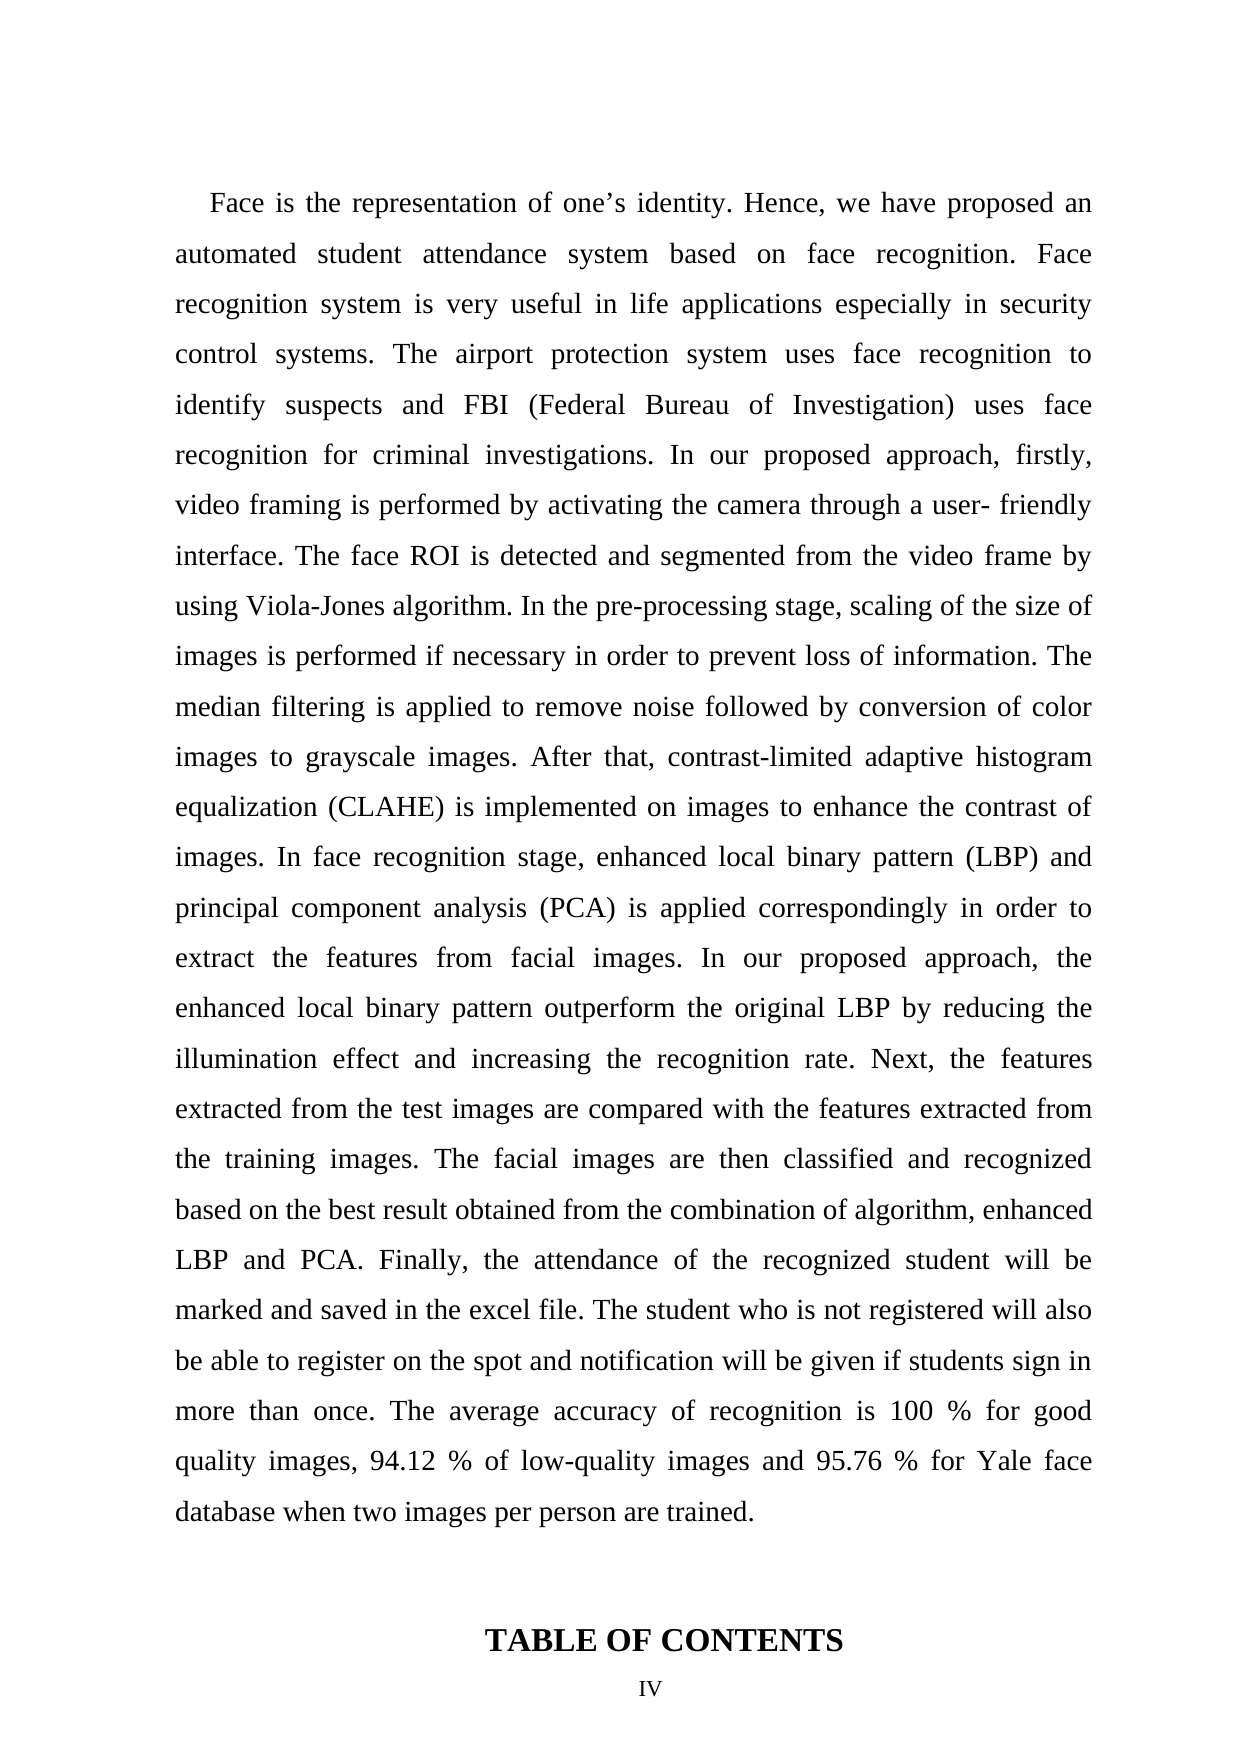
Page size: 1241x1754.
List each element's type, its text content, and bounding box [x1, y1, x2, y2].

text Face is the representation of one’s identity. Hence, we have proposed an automated student attendance system based on face recognition. Face recognition system is very useful in life applications especially in security control systems. The airport protection system uses face recognition to identify suspects and FBI (Federal Bureau of Investigation) uses face recognition for criminal investigations. In our proposed approach, firstly, video framing is performed by activating the camera through a user- friendly interface. The face ROI is detected and segmented from the video frame by using Viola-Jones algorithm. In the pre-processing stage, scaling of the size of images is performed if necessary in order to prevent loss of information. The median filtering is applied to remove noise followed by conversion of color images to grayscale images. After that, contrast-limited adaptive histogram equalization (CLAHE) is implemented on images to enhance the contrast of images. In face recognition stage, enhanced local binary pattern (LBP) and principal component analysis (PCA) is applied correspondingly in order to extract the features from facial images. In our proposed approach, the enhanced local binary pattern outperform the original LBP by reducing the illumination effect and increasing the recognition rate. Next, the features extracted from the test images are compared with the features extracted from the training images. The facial images are then classified and recognized based on the best result obtained from the combination of algorithm, enhanced LBP and PCA. Finally, the attendance of the recognized student will be marked and saved in the excel file. The student who is not registered will also be able to register on the spot and notification will be given if students sign in more than once. The average accuracy of recognition is 100 % for good quality images, 94.12 % of low-quality images and 95.76 % for Yale face database when two images per person are trained. [175, 186, 1093, 1527]
subtitle TABLE OF CONTENTS [209, 1620, 1119, 1658]
